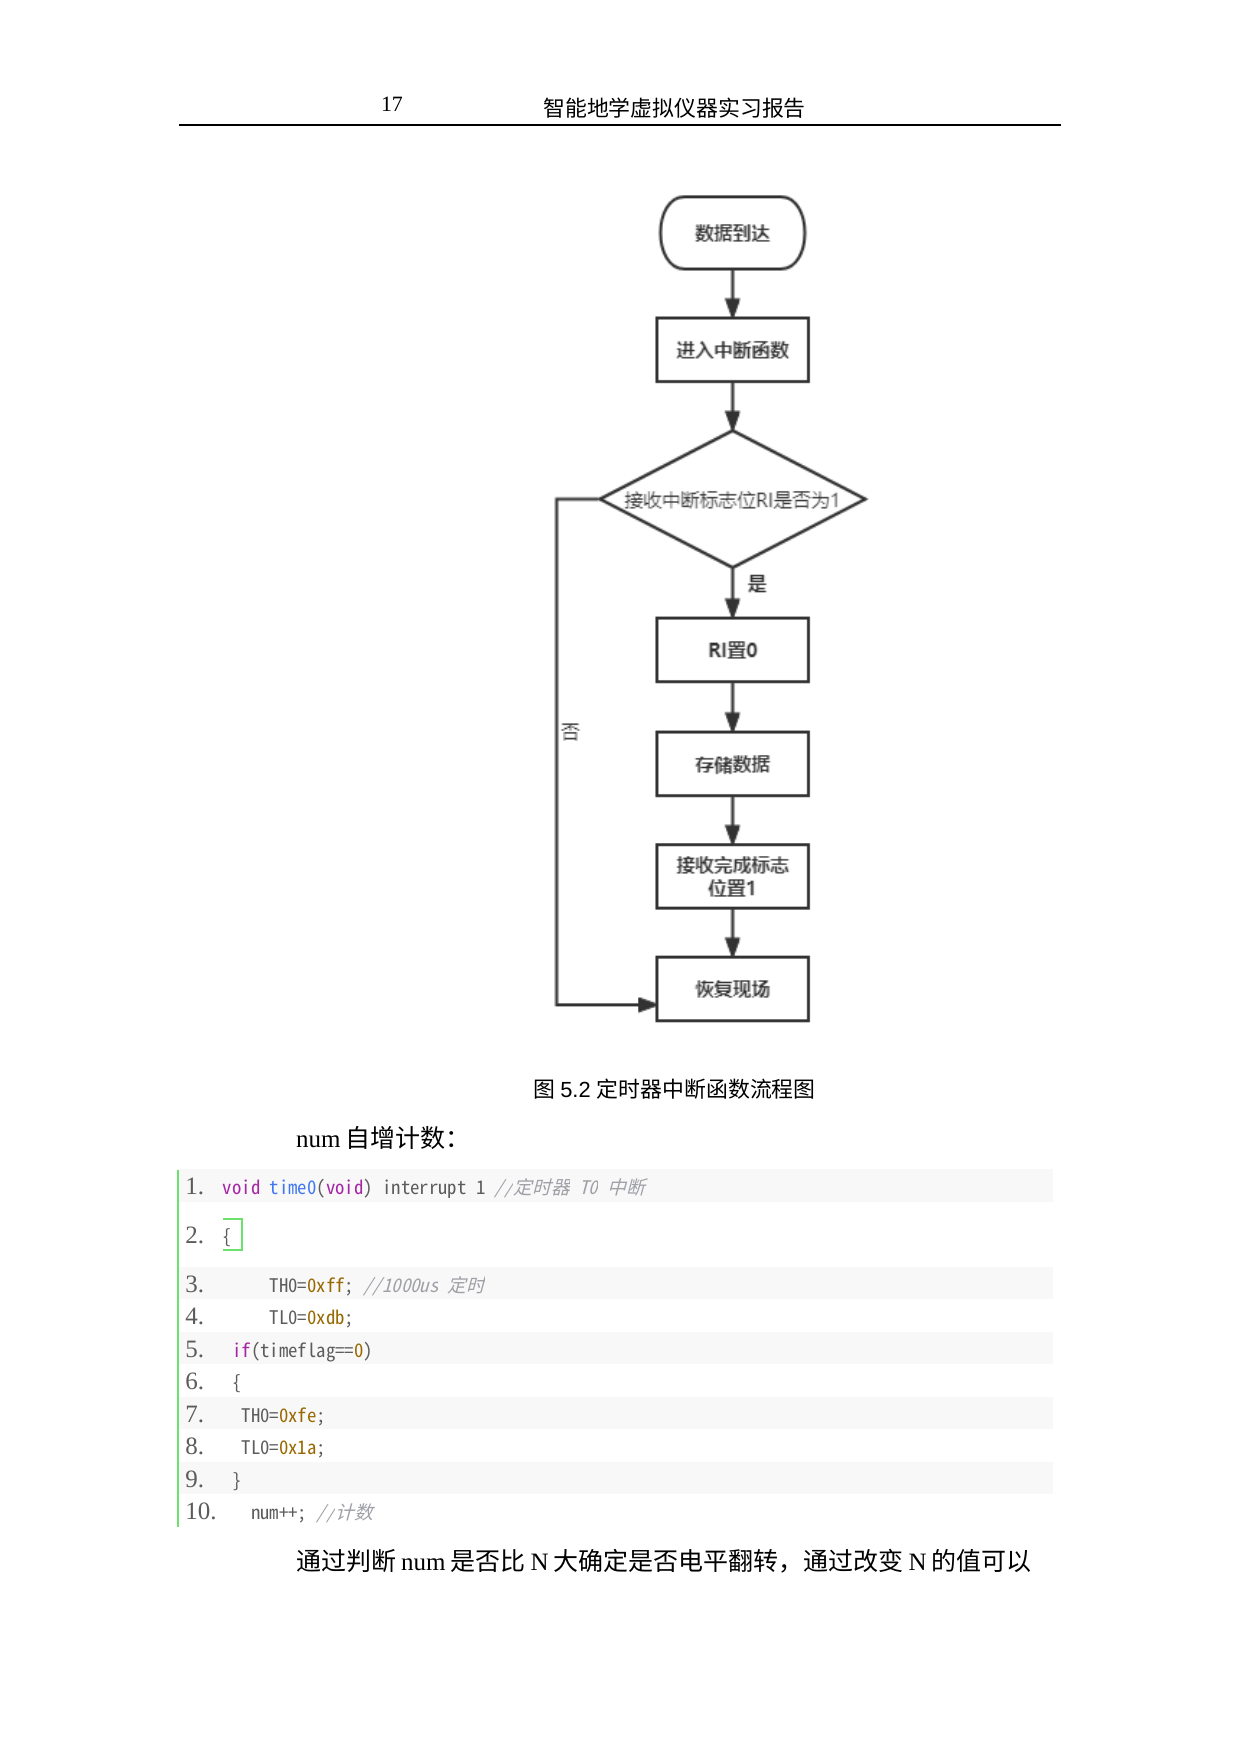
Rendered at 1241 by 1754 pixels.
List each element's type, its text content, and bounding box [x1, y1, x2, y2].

text num自增计数： [187, 1104, 1053, 1169]
list } [179, 1462, 1053, 1494]
list { [179, 1202, 1053, 1267]
list TL0=0xdb; [179, 1299, 1053, 1332]
text 图 5.2 定时器中断函数流程图 [187, 1072, 1053, 1104]
list { [179, 1364, 1053, 1397]
list TH0=0xff; //1000us 定时 [179, 1267, 1053, 1299]
picture [448, 162, 901, 1057]
list TL0=0x1a; [179, 1429, 1053, 1462]
list TH0=0xfe; [179, 1397, 1053, 1429]
list void time0(void) interrupt 1 //定时器 T0 中断 [177, 1169, 1053, 1202]
list if(timeflag==0) [179, 1332, 1053, 1364]
list num++; //计数 [179, 1494, 1053, 1527]
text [187, 1527, 1053, 1592]
